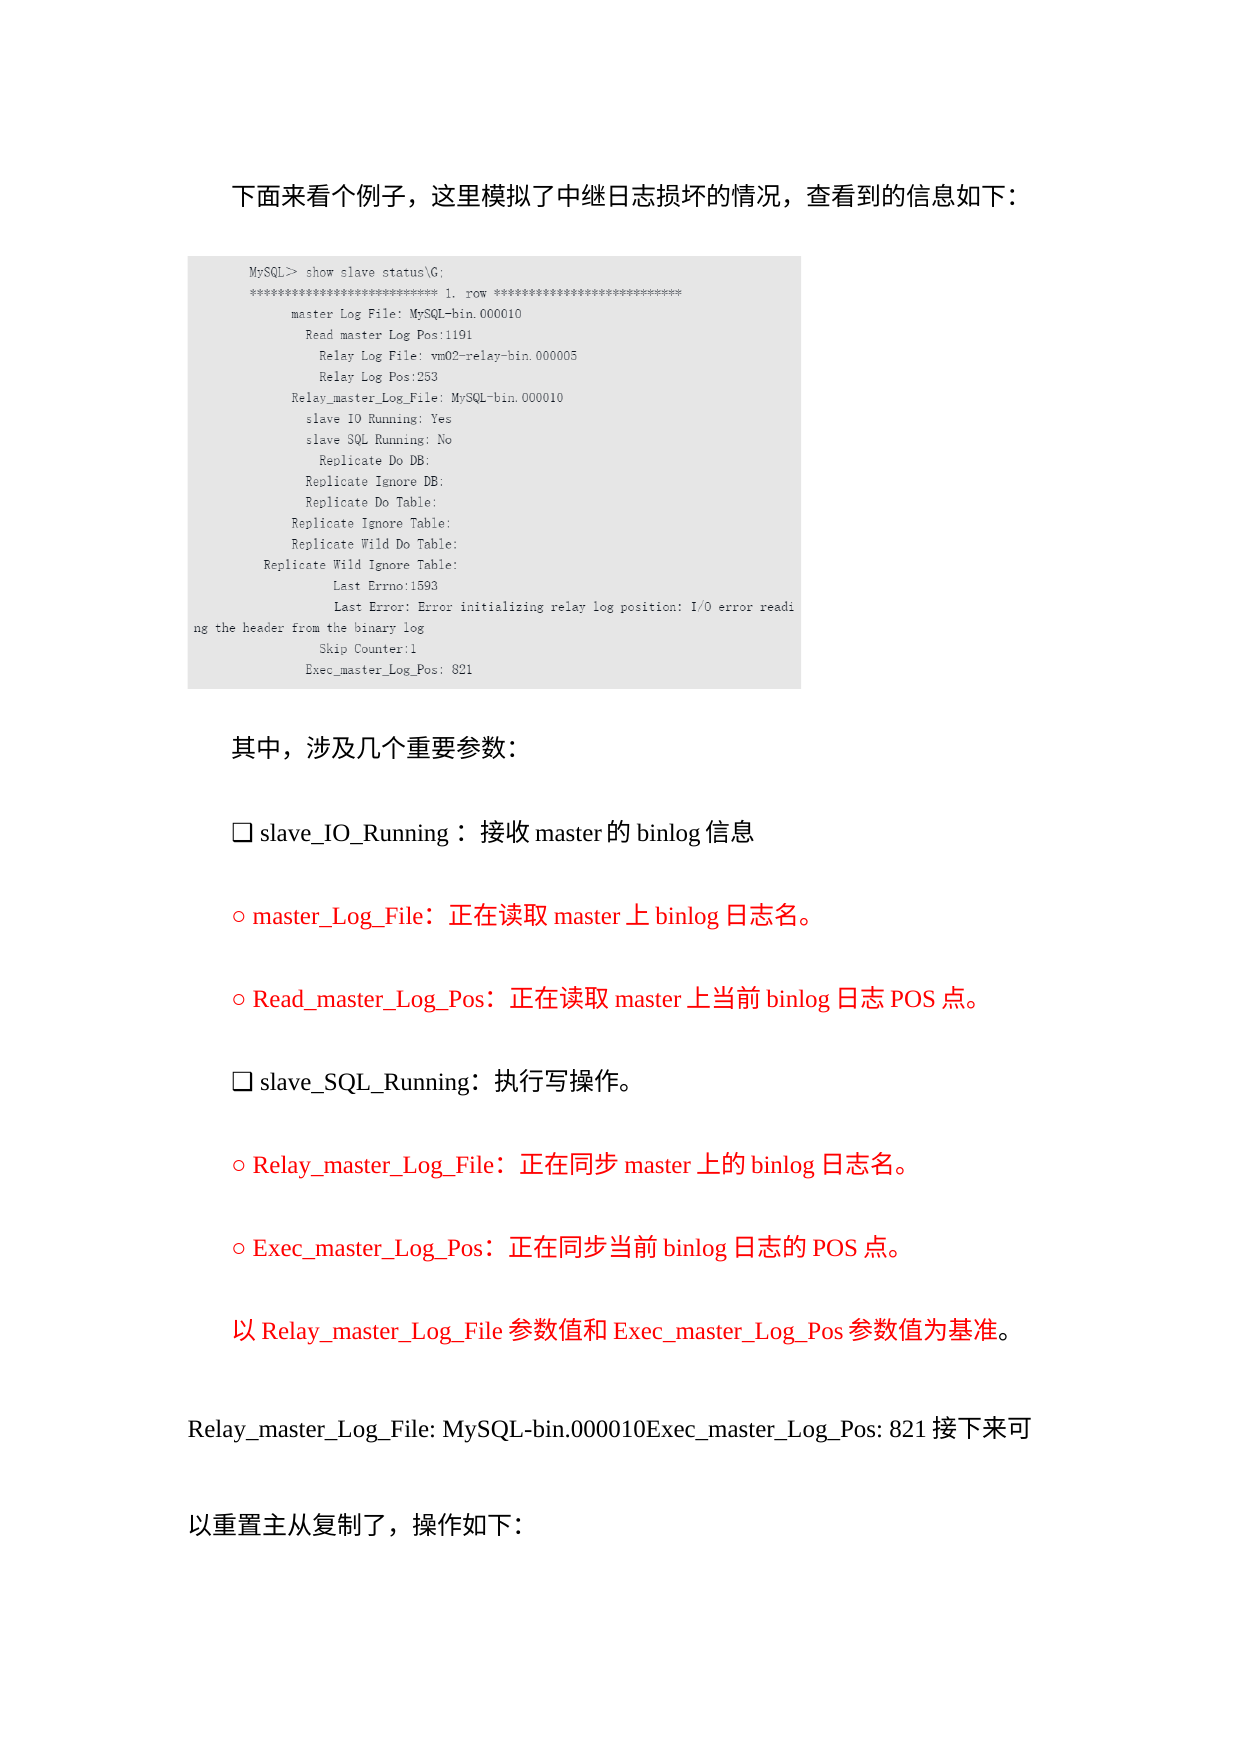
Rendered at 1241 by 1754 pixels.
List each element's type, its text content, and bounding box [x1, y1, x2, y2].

text ❑ slave_SQL_Running：执行写操作。 [187, 1047, 1053, 1112]
text ○ Relay_master_Log_File：正在同步master上的binlog日志名。 [187, 1130, 1053, 1195]
text ○ Exec_master_Log_Pos：正在同步当前binlog日志的POS点。 [187, 1213, 1053, 1278]
picture [187, 256, 802, 689]
text ○ master_Log_File：正在读取master上binlog日志名。 [187, 881, 1053, 946]
text ○ Read_master_Log_Pos：正在读取master上当前binlog日志POS点。 [187, 964, 1053, 1029]
text 以Relay_master_Log_File参数值和Exec_master_Log_Pos参数值为基准。Relay_master_Log_File: MySQL-bin.000010Exec_master_Log_Pos: 821接下来可以重置主从复制了，操作如下： [187, 1296, 1053, 1556]
text 其中，涉及几个重要参数： [187, 714, 1053, 779]
text 下面来看个例子，这里模拟了中继日志损坏的情况，查看到的信息如下： [187, 162, 1053, 227]
text ❑ slave_IO_Running ：接收master的binlog信息 [187, 798, 1053, 863]
